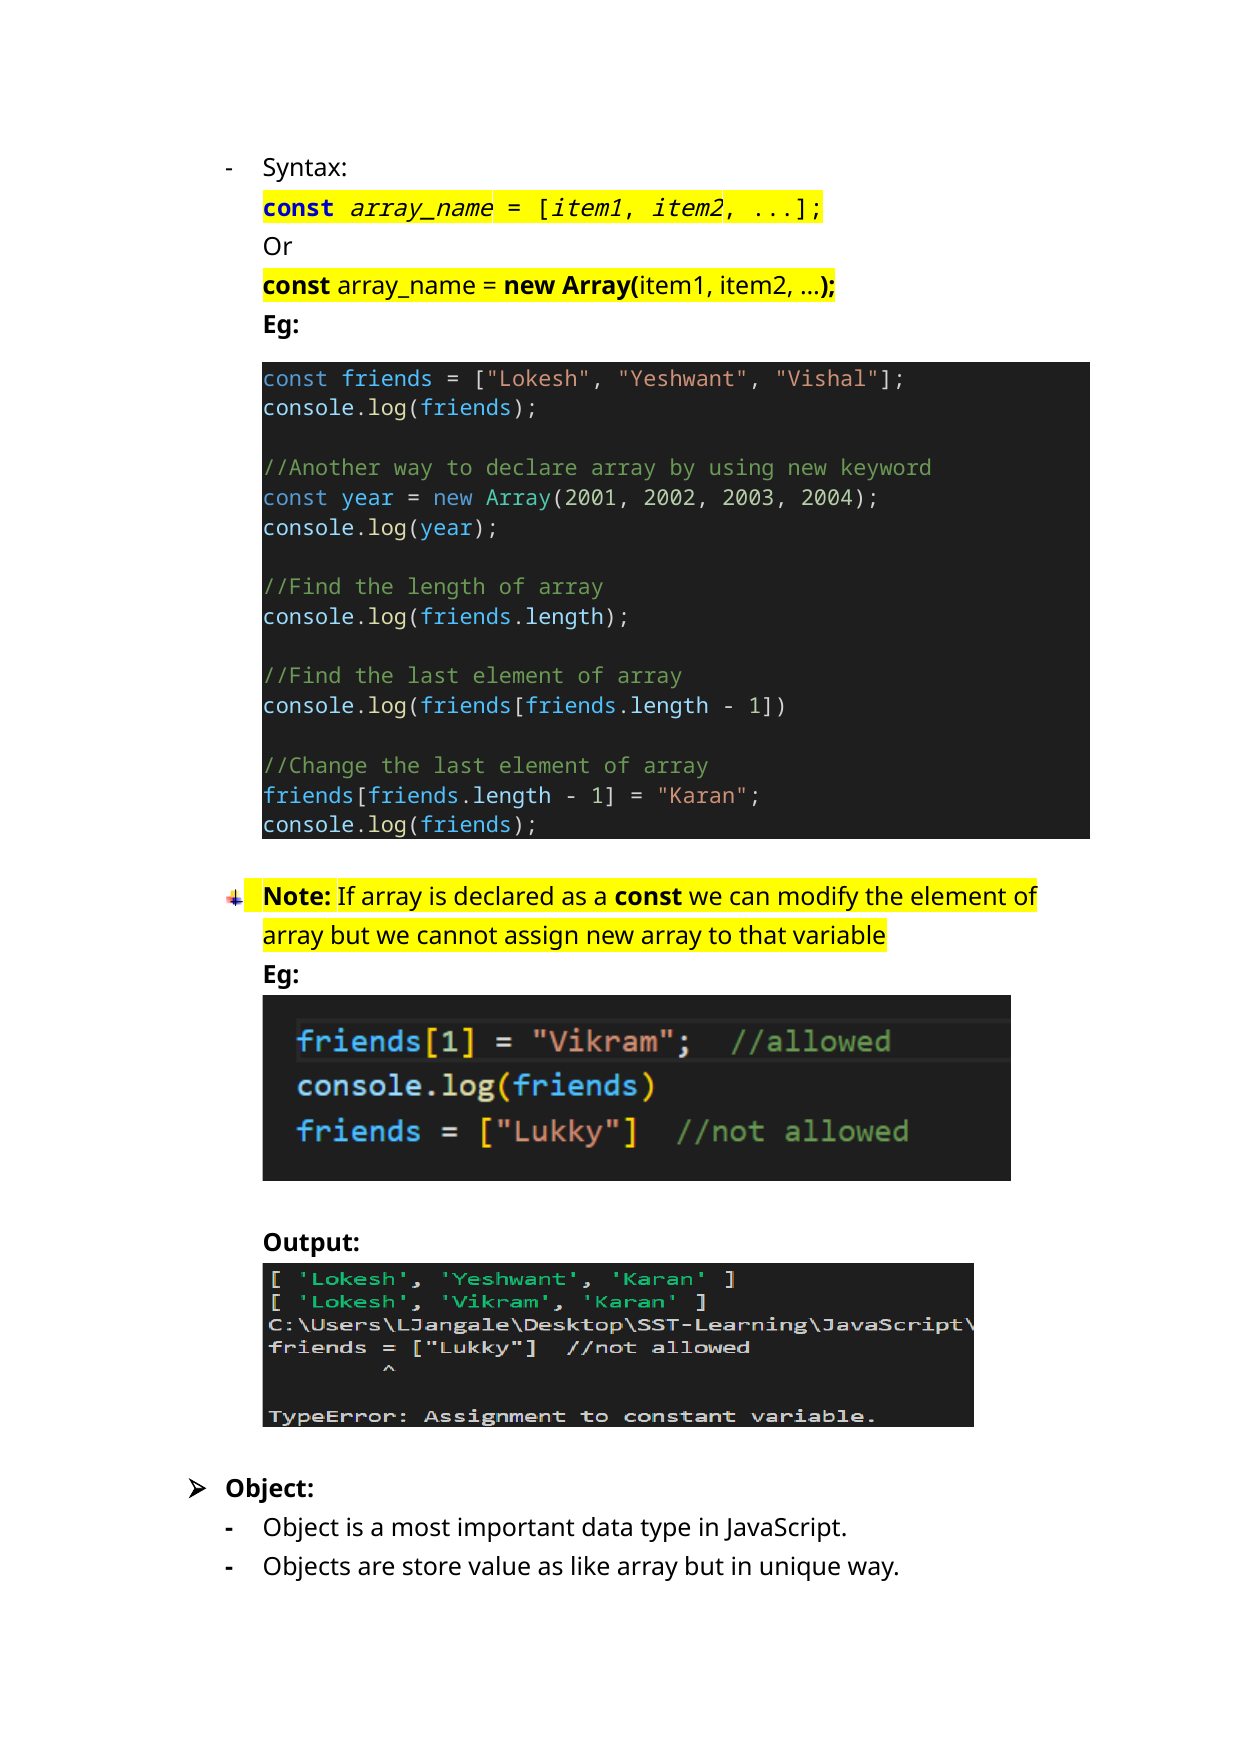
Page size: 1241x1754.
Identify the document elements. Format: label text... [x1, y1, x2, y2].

list Or [262, 228, 1090, 262]
text console.log(friends); [262, 809, 1090, 839]
list Object: [187, 1470, 1090, 1504]
text const friends = ["Lokesh", "Yeshwant", "Vishal"]; [262, 362, 1090, 392]
list Syntax: const array_name = [item1, item2, ...]; [225, 150, 1090, 223]
text //Find the last element of array [262, 660, 1090, 690]
list Note: If array is declared as a const we can modify the element of array but we cannot assign new array to that variable [225, 878, 1090, 952]
list Eg: [262, 957, 1090, 991]
picture [226, 888, 243, 906]
text //Find the length of array [262, 571, 1090, 601]
list Object is a most important data type in JavaScript. [225, 1509, 1090, 1544]
list const array_name = new Array(item1, item2, …); [262, 267, 1090, 302]
text //Change the last element of array [262, 750, 1090, 779]
picture [262, 995, 1011, 1181]
text console.log(friends); [262, 392, 1090, 422]
text friends[friends.length - 1] = "Karan"; [262, 779, 1090, 809]
picture [262, 1263, 974, 1427]
list Eg: [262, 307, 1090, 341]
list Objects are store value as like array but in unique way. [225, 1549, 1090, 1583]
text const year = new Array(2001, 2002, 2003, 2004); [262, 482, 1090, 511]
text console.log(friends[friends.length - 1]) [262, 690, 1090, 720]
text console.log(friends.length); [262, 601, 1090, 631]
text console.log(year); [262, 511, 1090, 541]
text //Another way to declare array by using new keyword [262, 452, 1090, 482]
